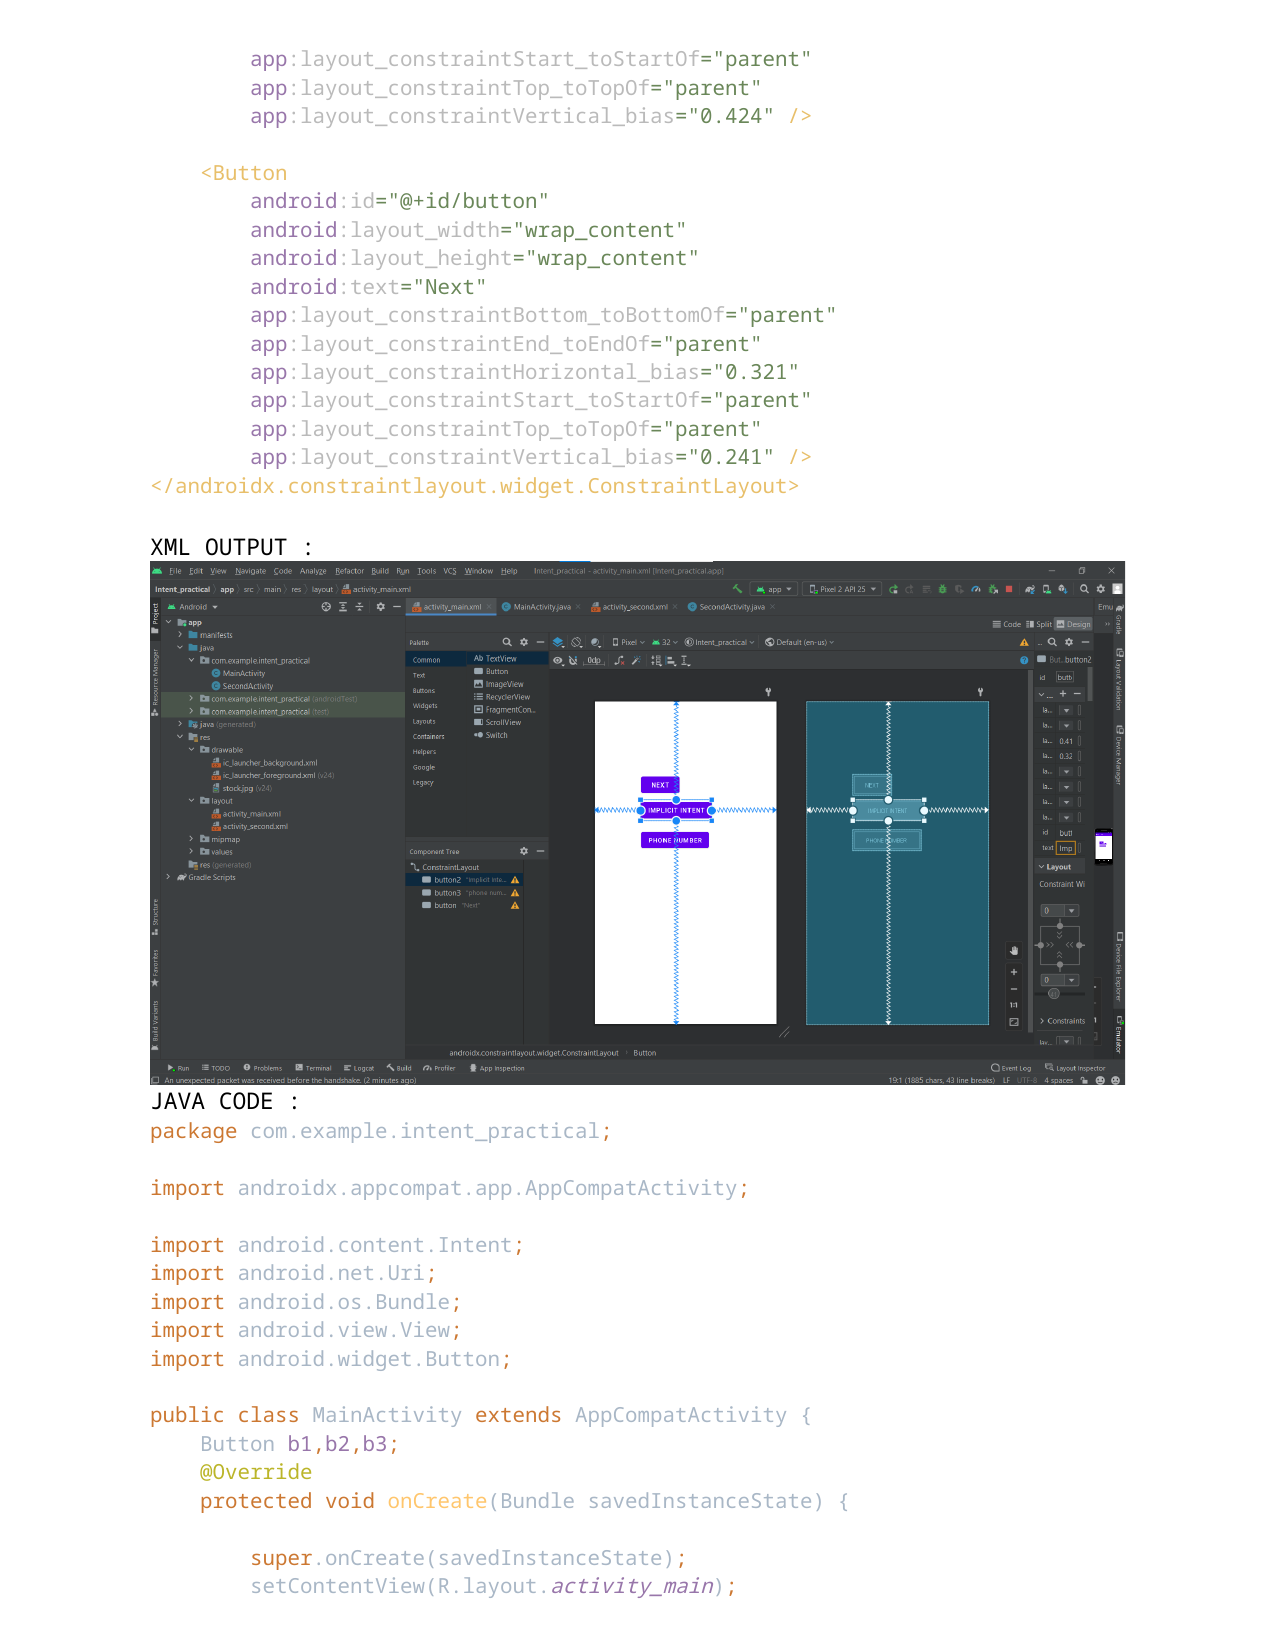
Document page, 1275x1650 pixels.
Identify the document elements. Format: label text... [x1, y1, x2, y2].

text XML OUTPUT : [150, 531, 1125, 561]
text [150, 1116, 1125, 1600]
text JAVA CODE : [150, 1085, 1125, 1116]
picture [150, 561, 1125, 1085]
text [150, 44, 1125, 499]
